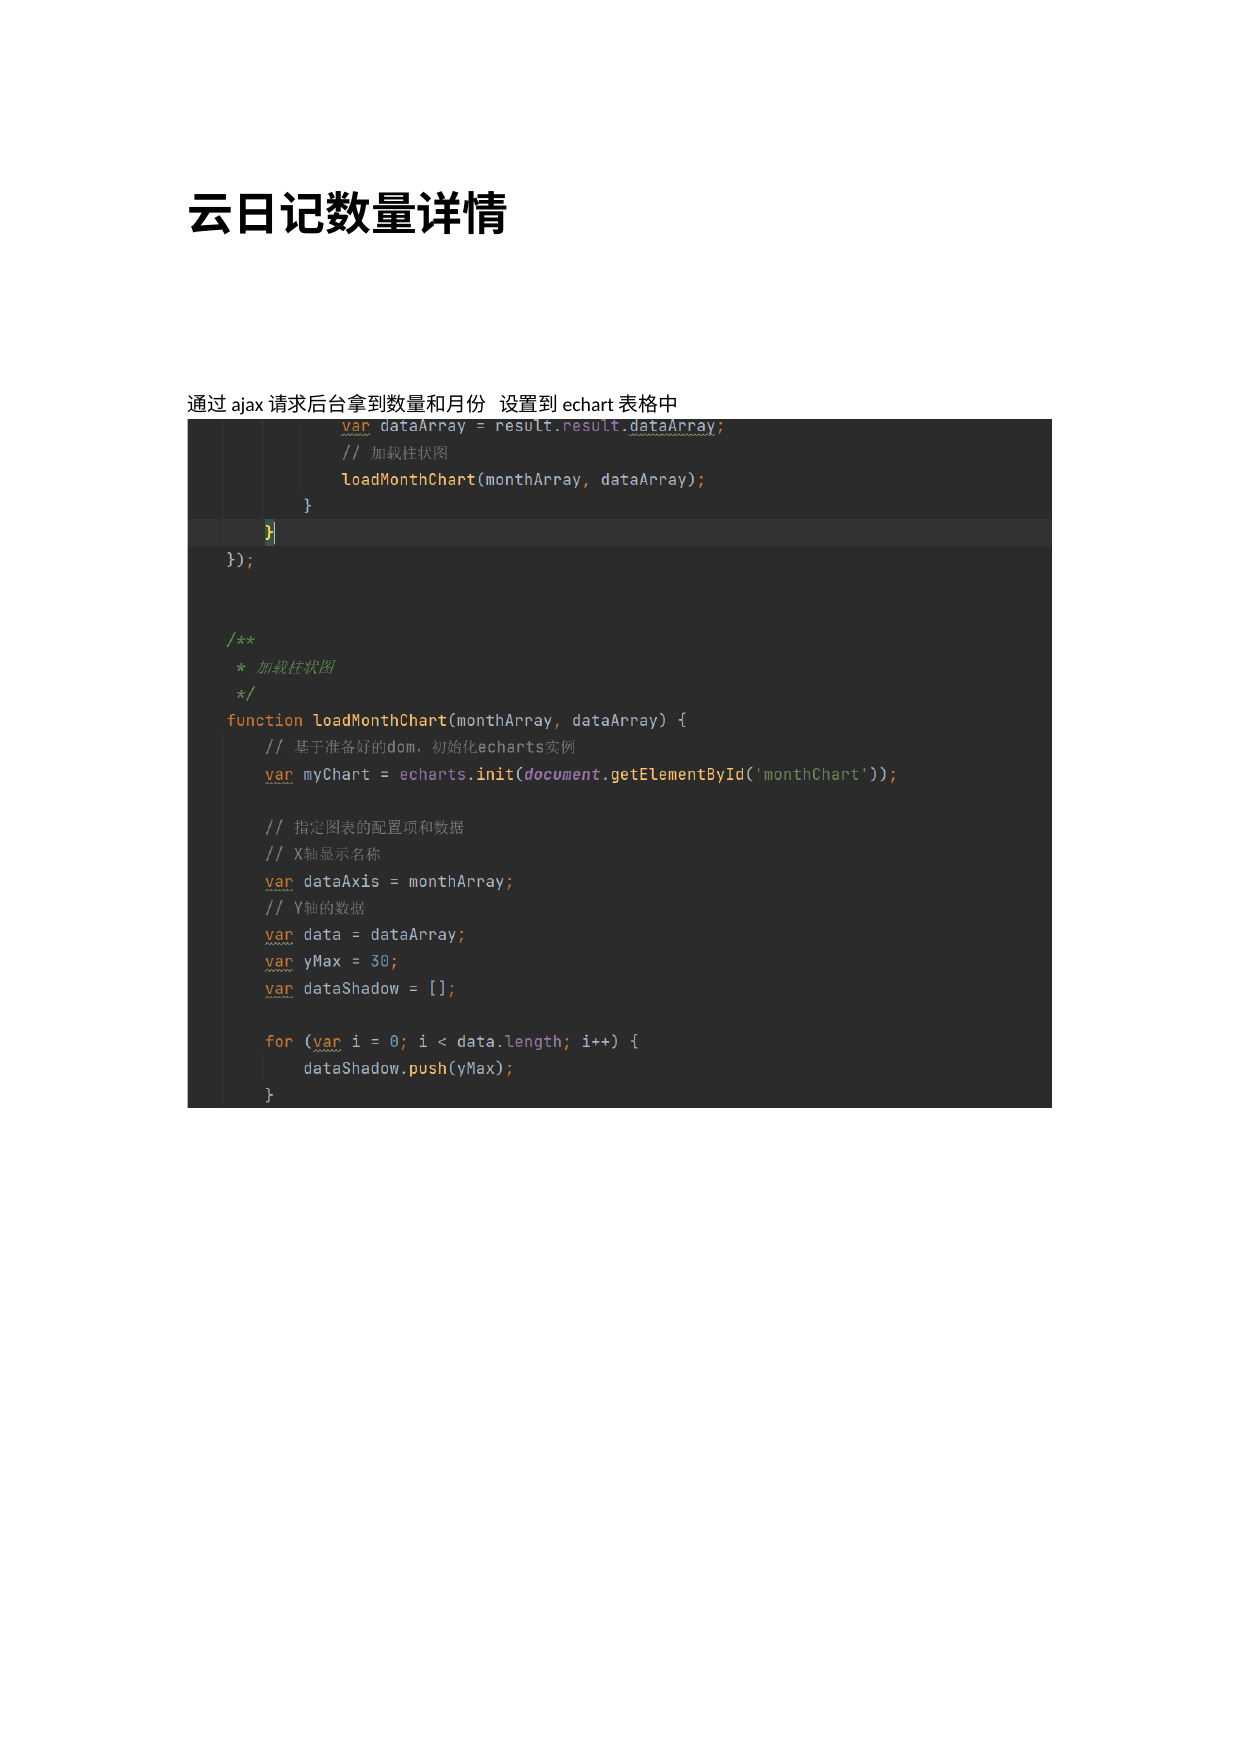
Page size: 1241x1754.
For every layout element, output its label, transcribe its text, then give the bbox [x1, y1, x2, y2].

picture [187, 419, 1052, 1108]
text 通过ajax 请求后台拿到数量和月份 设置到echart 表格中 [187, 387, 1053, 419]
subtitle 云日记数量详情 [187, 162, 1053, 259]
